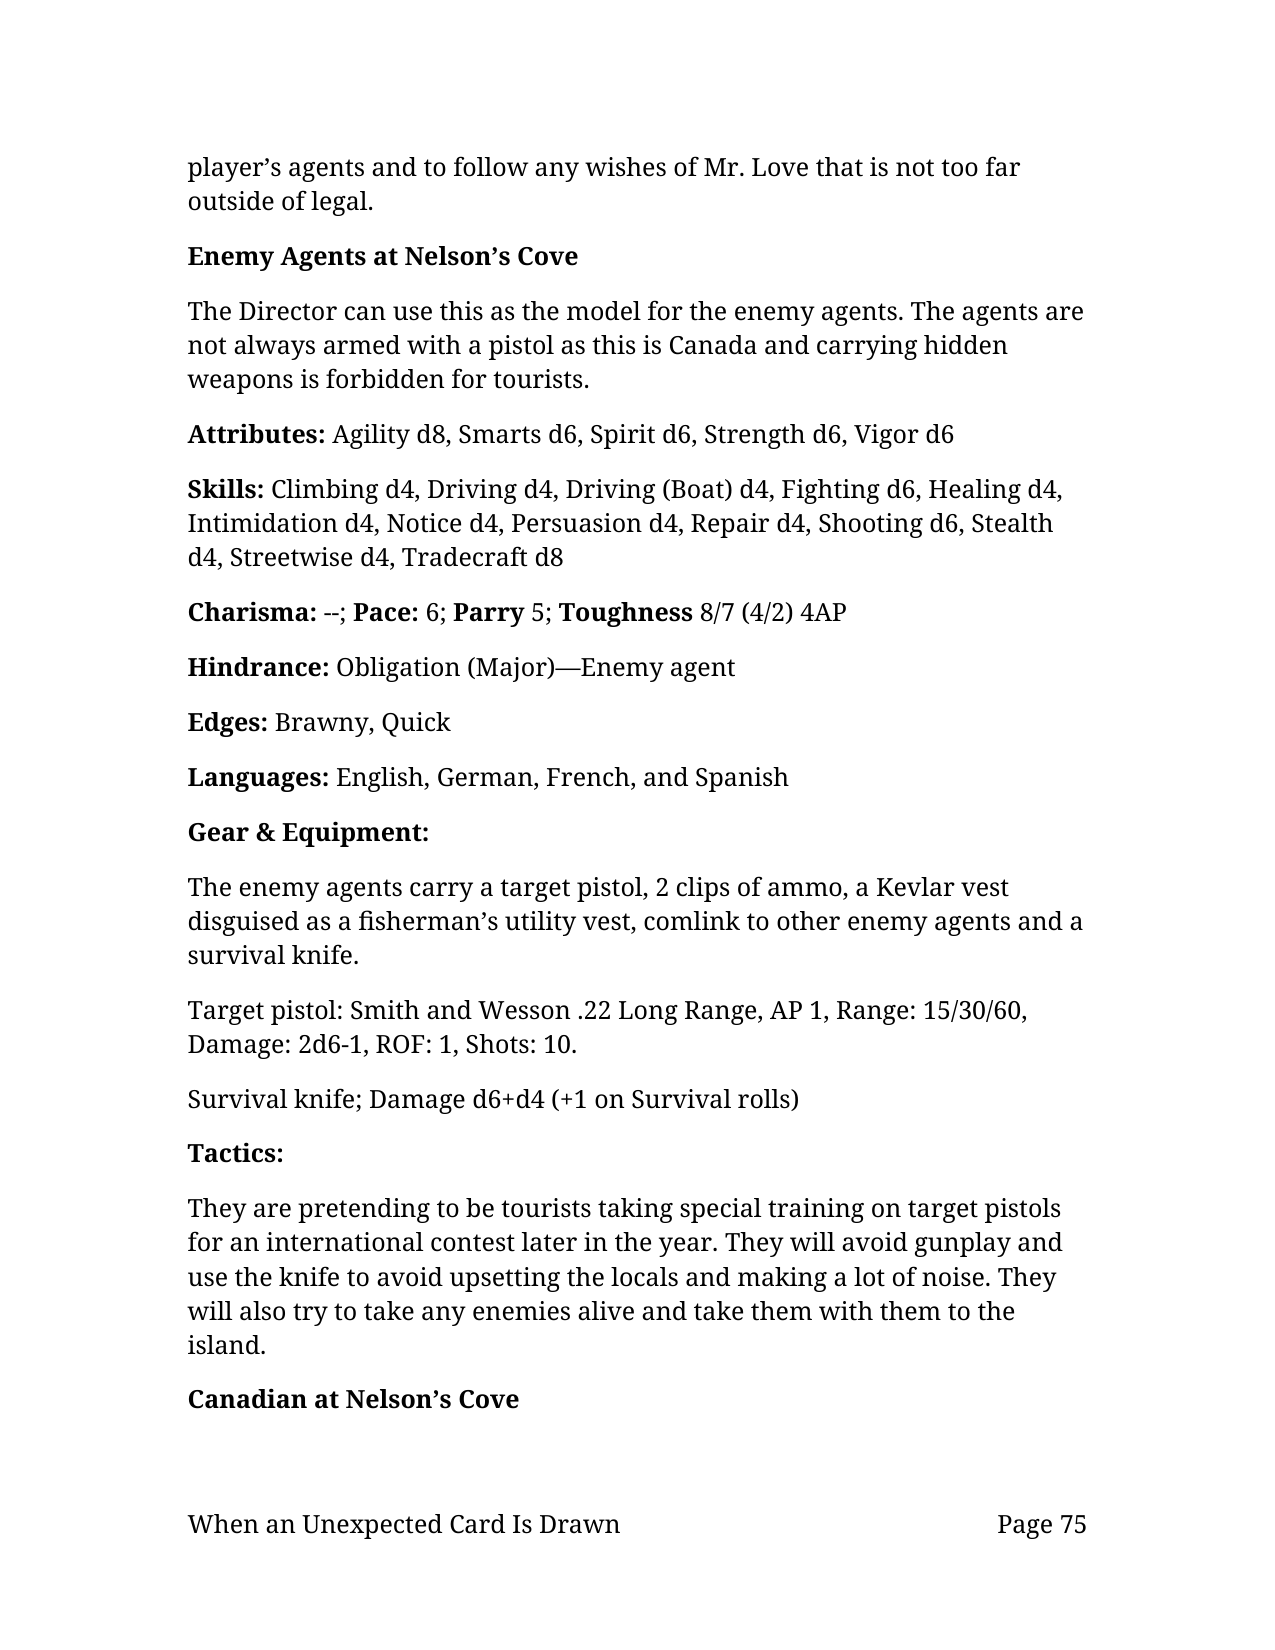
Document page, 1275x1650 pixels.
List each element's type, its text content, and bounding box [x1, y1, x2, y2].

text Tactics: [187, 1136, 1087, 1170]
text Edges: Brawny, Quick [187, 704, 1087, 739]
text Canadian at Nelson’s Cove [187, 1382, 1087, 1416]
text Survival knife; Damage d6+d4 (+1 on Survival rolls) [187, 1081, 1087, 1115]
text Skills: Climbing d4, Driving d4, Driving (Boat) d4, Fighting d6, Healing d4, Intimidation d4, Notice d4, Persuasion d4, Repair d4, Shooting d6, Stealth d4, Streetwise d4, Tradecraft d8 [187, 472, 1087, 574]
text Languages: English, German, French, and Spanish [187, 759, 1087, 793]
text Charisma: --; Pace: 6; Parry 5; Toughness 8/7 (4/2) 4AP [187, 595, 1087, 629]
text Attributes: Agility d8, Smarts d6, Spirit d6, Strength d6, Vigor d6 [187, 417, 1087, 451]
text The Director can use this as the model for the enemy agents. The agents are not always armed with a pistol as this is Canada and carrying hidden weapons is forbidden for tourists. [187, 294, 1087, 396]
text Target pistol: Smith and Wesson .22 Long Range, AP 1, Range: 15/30/60, Damage: 2d6-1, ROF: 1, Shots: 10. [187, 992, 1087, 1060]
text Hindrance: Obligation (Major)—Enemy agent [187, 650, 1087, 684]
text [187, 150, 1087, 218]
text Enemy Agents at Nelson’s Cove [187, 239, 1087, 273]
text They are pretending to be tourists taking special training on target pistols for an international contest later in the year. They will avoid gunplay and use the knife to avoid upsetting the locals and making a lot of noise. They will also try to take any enemies alive and take them with them to the island. [187, 1191, 1087, 1361]
text The enemy agents carry a target pistol, 2 clips of ammo, a Kevlar vest disguised as a fisherman’s utility vest, comlink to other enemy agents and a survival knife. [187, 869, 1087, 971]
text Gear & Equipment: [187, 814, 1087, 848]
